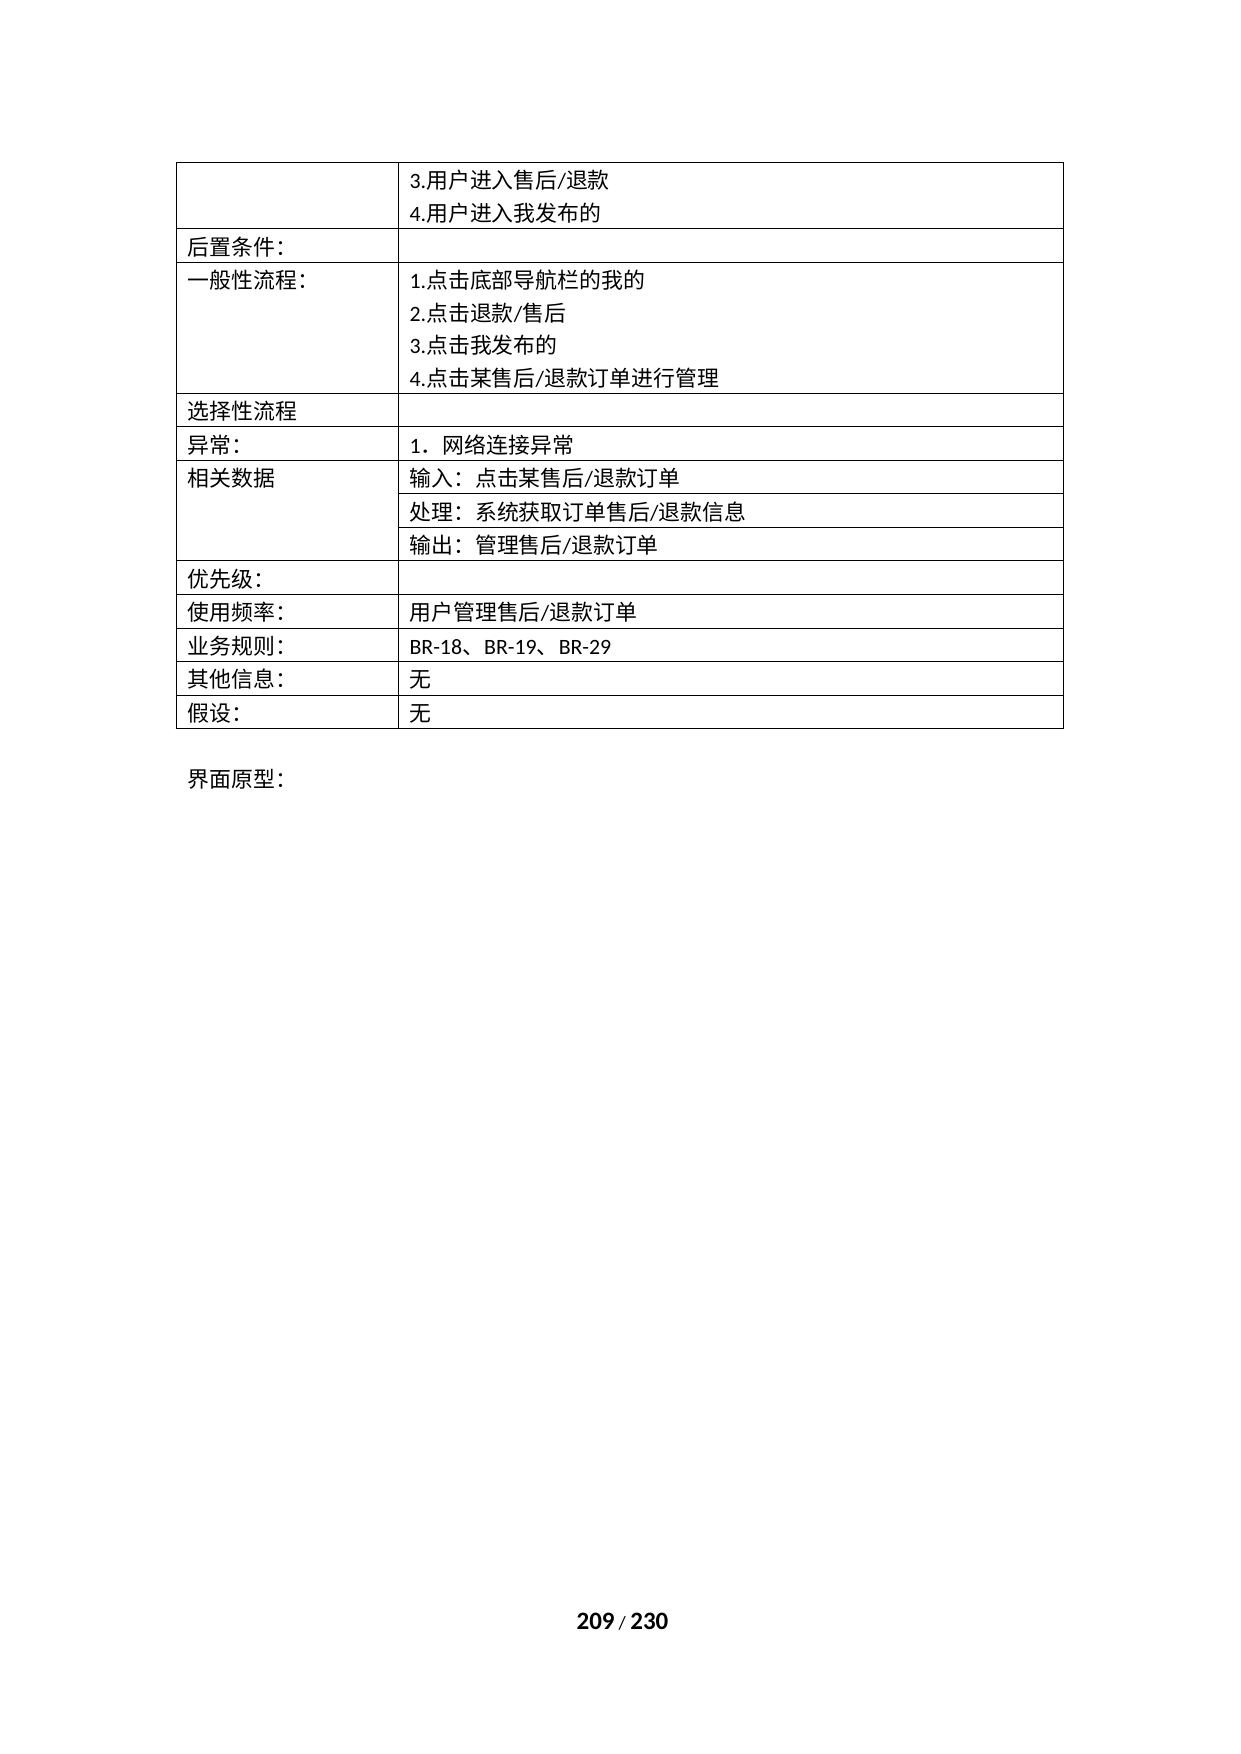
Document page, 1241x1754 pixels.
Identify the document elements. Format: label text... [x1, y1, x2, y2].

text 界面原型： [187, 762, 1053, 794]
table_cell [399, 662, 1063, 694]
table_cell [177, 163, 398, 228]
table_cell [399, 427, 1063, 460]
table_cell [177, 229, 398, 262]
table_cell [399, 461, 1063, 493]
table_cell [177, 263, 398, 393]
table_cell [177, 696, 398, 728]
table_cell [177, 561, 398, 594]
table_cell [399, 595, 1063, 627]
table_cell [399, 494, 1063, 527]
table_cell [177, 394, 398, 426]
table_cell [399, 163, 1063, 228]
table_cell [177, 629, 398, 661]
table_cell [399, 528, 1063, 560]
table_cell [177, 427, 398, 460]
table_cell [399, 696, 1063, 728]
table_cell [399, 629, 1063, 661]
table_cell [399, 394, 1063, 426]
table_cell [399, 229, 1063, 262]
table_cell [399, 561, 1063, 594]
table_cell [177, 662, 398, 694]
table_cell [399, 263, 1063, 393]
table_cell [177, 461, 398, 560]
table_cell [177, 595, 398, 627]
